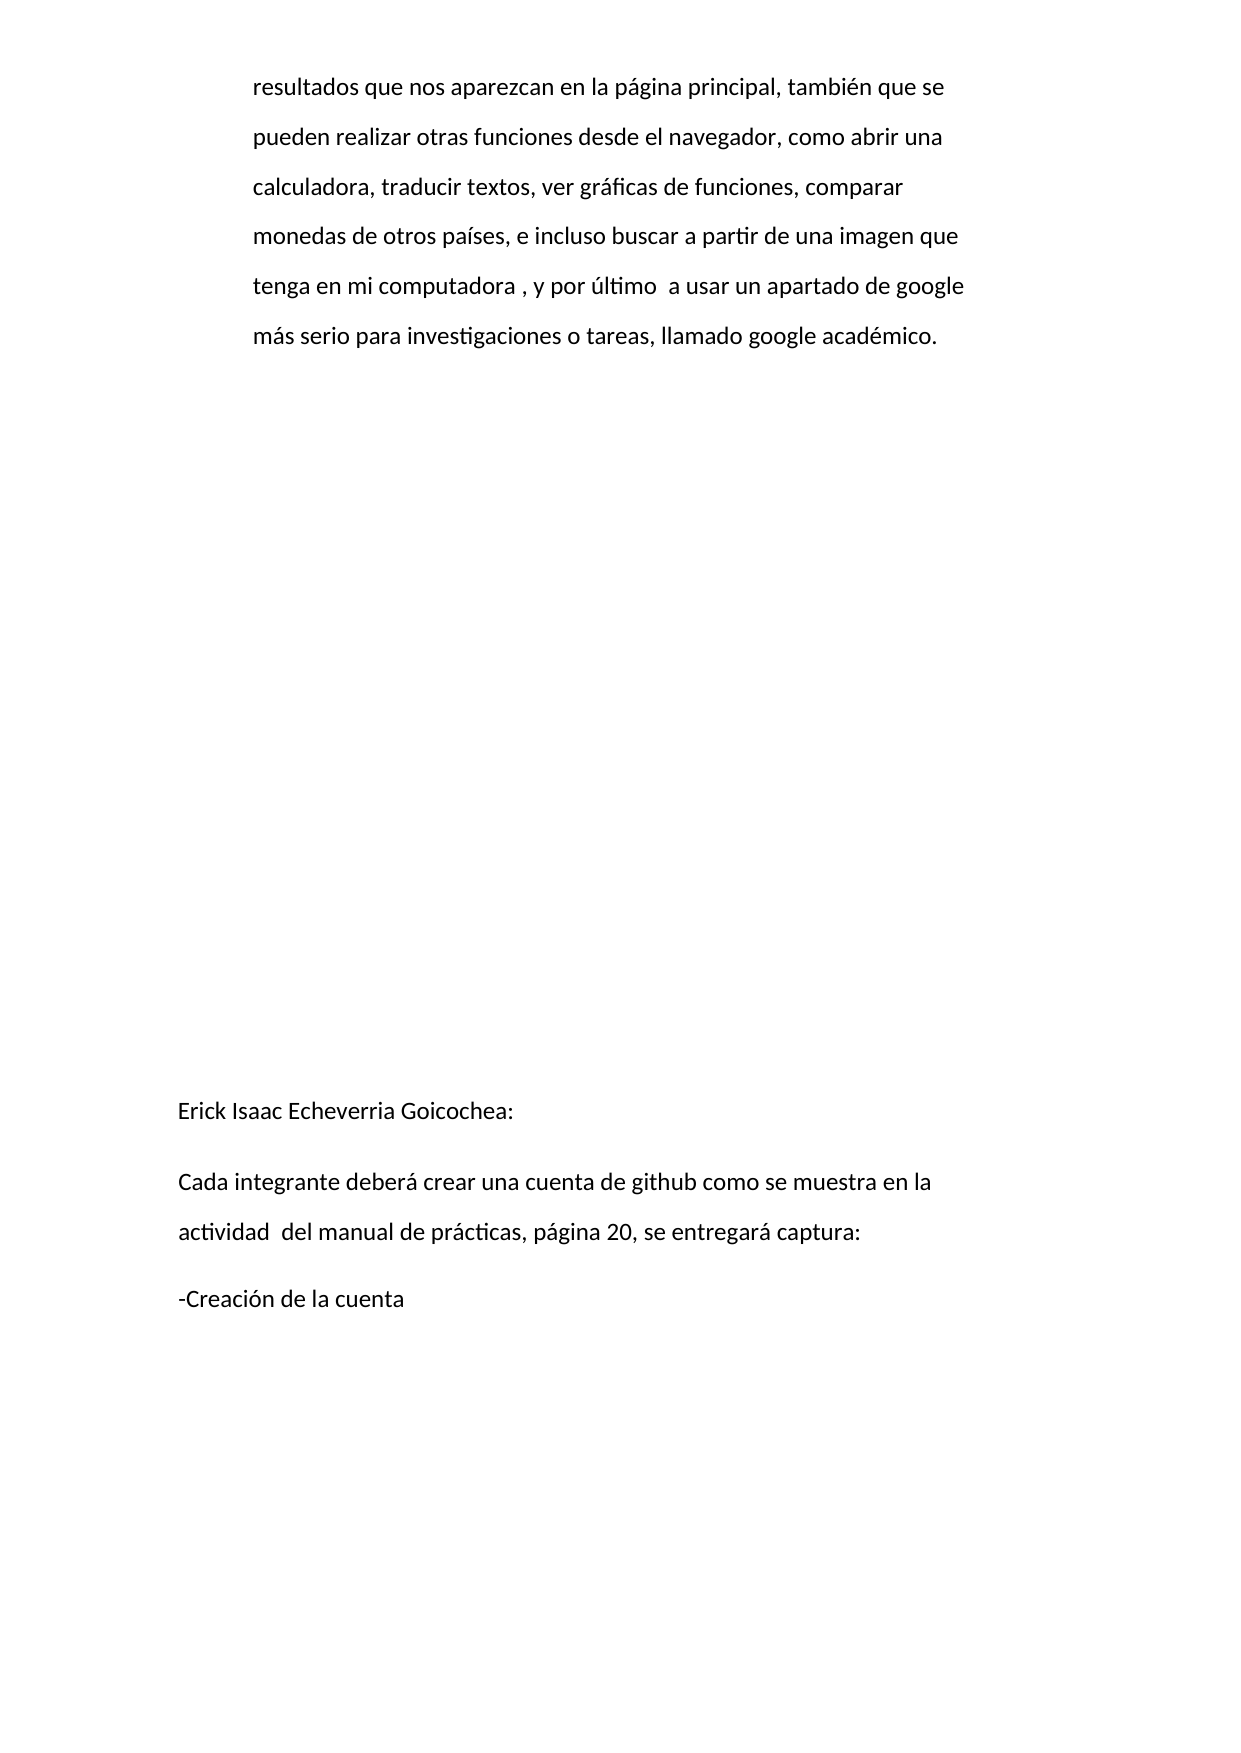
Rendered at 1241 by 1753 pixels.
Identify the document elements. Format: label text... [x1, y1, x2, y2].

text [253, 71, 970, 350]
text Cada integrante deberá crear una cuenta de github como se muestra en la actividad del manual de prácticas, página 20, se entregará captura: [178, 1166, 970, 1246]
text Erick Isaac Echeverria Goicochea: [178, 1095, 970, 1126]
text -Creación de la cuenta [178, 1284, 1068, 1314]
